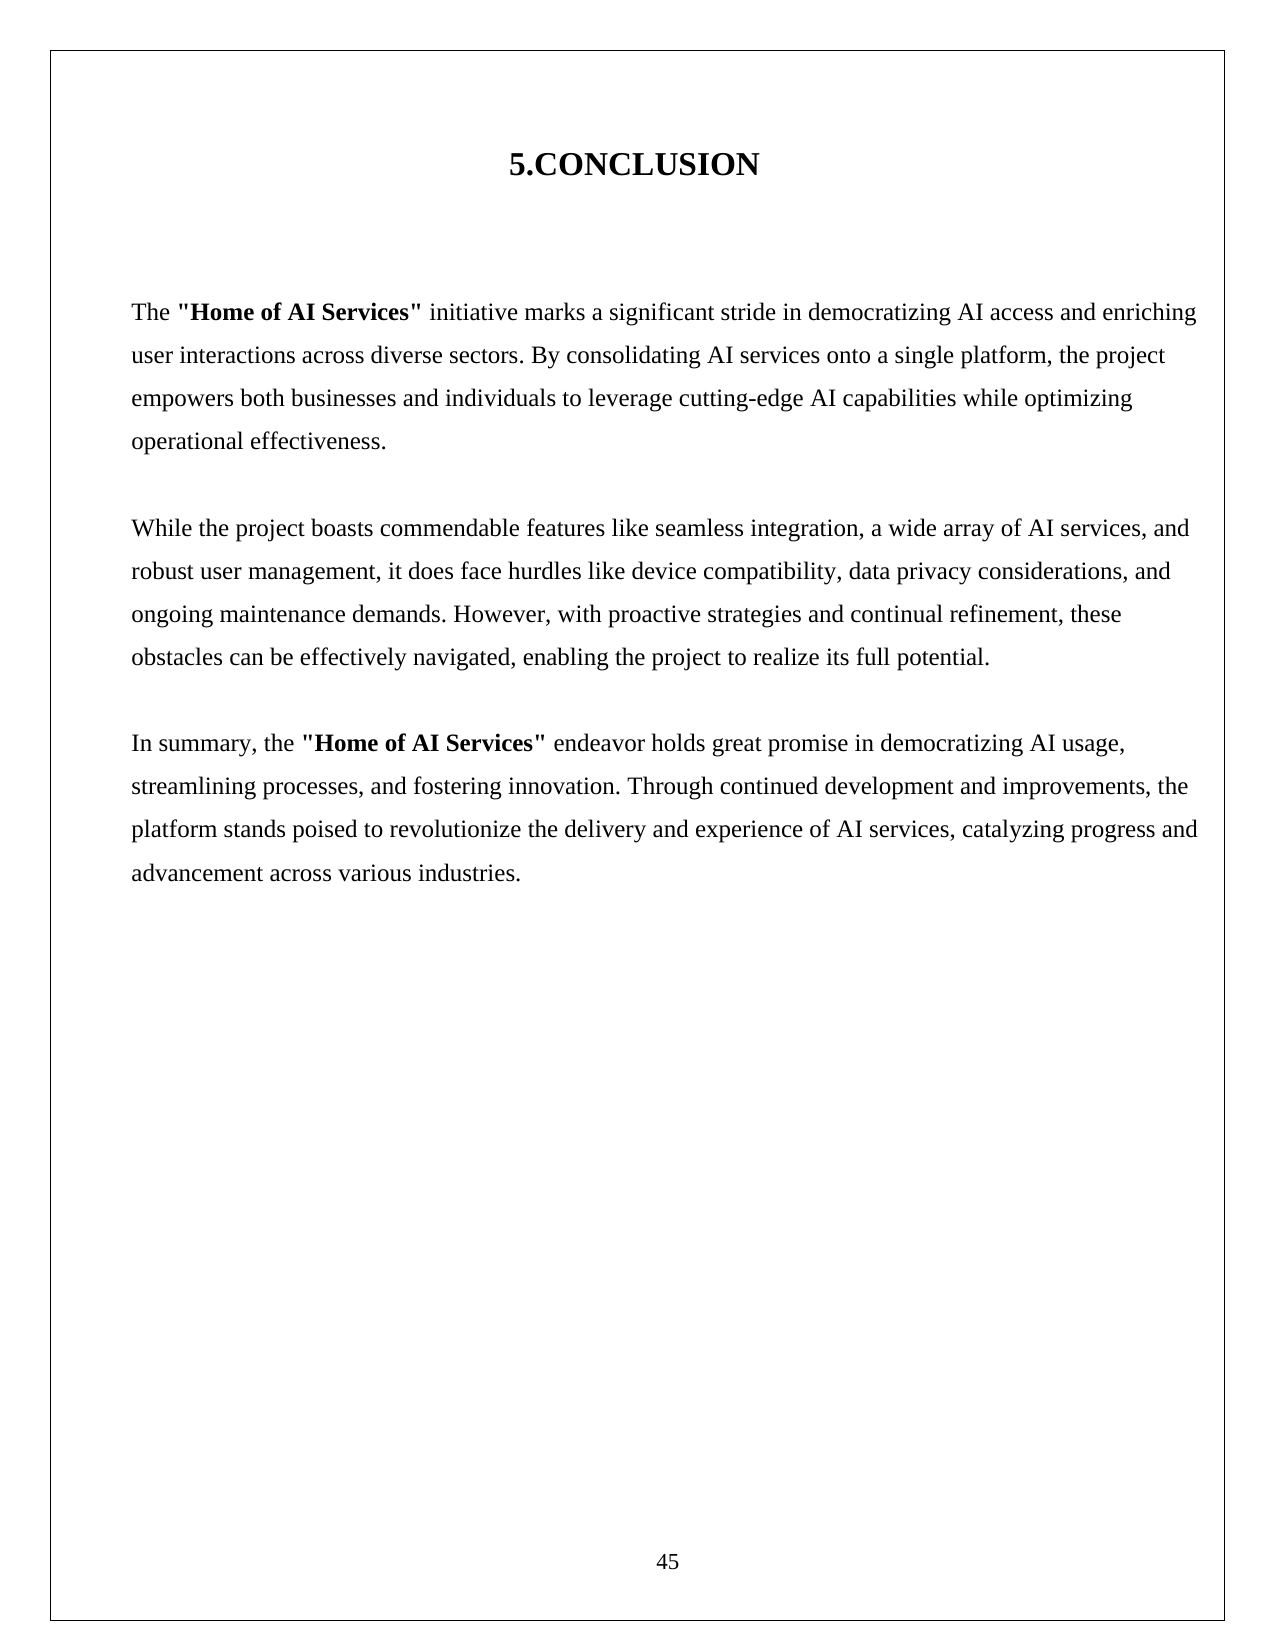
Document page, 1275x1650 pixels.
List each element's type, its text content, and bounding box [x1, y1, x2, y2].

text 5.CONCLUSION [56, 144, 1213, 182]
text While the project boasts commendable features like seamless integration, a wide array of AI services, and robust user management, it does face hurdles like device compatibility, data privacy considerations, and ongoing maintenance demands. However, with proactive strategies and continual refinement, these obstacles can be effectively navigated, enabling the project to realize its full potential. [131, 513, 1213, 671]
text In summary, the "Home of AI Services" endeavor holds great promise in democratizing AI usage, streamlining processes, and fostering innovation. Through continued development and improvements, the platform stands poised to revolutionize the delivery and experience of AI services, catalyzing progress and advancement across various industries. [131, 728, 1213, 886]
text The "Home of AI Services" initiative marks a significant stride in democratizing AI access and enriching user interactions across diverse sectors. By consolidating AI services onto a single platform, the project empowers both businesses and individuals to leverage cutting-edge AI capabilities while optimizing operational effectiveness. [131, 297, 1213, 455]
text 45 [656, 1548, 1213, 1574]
